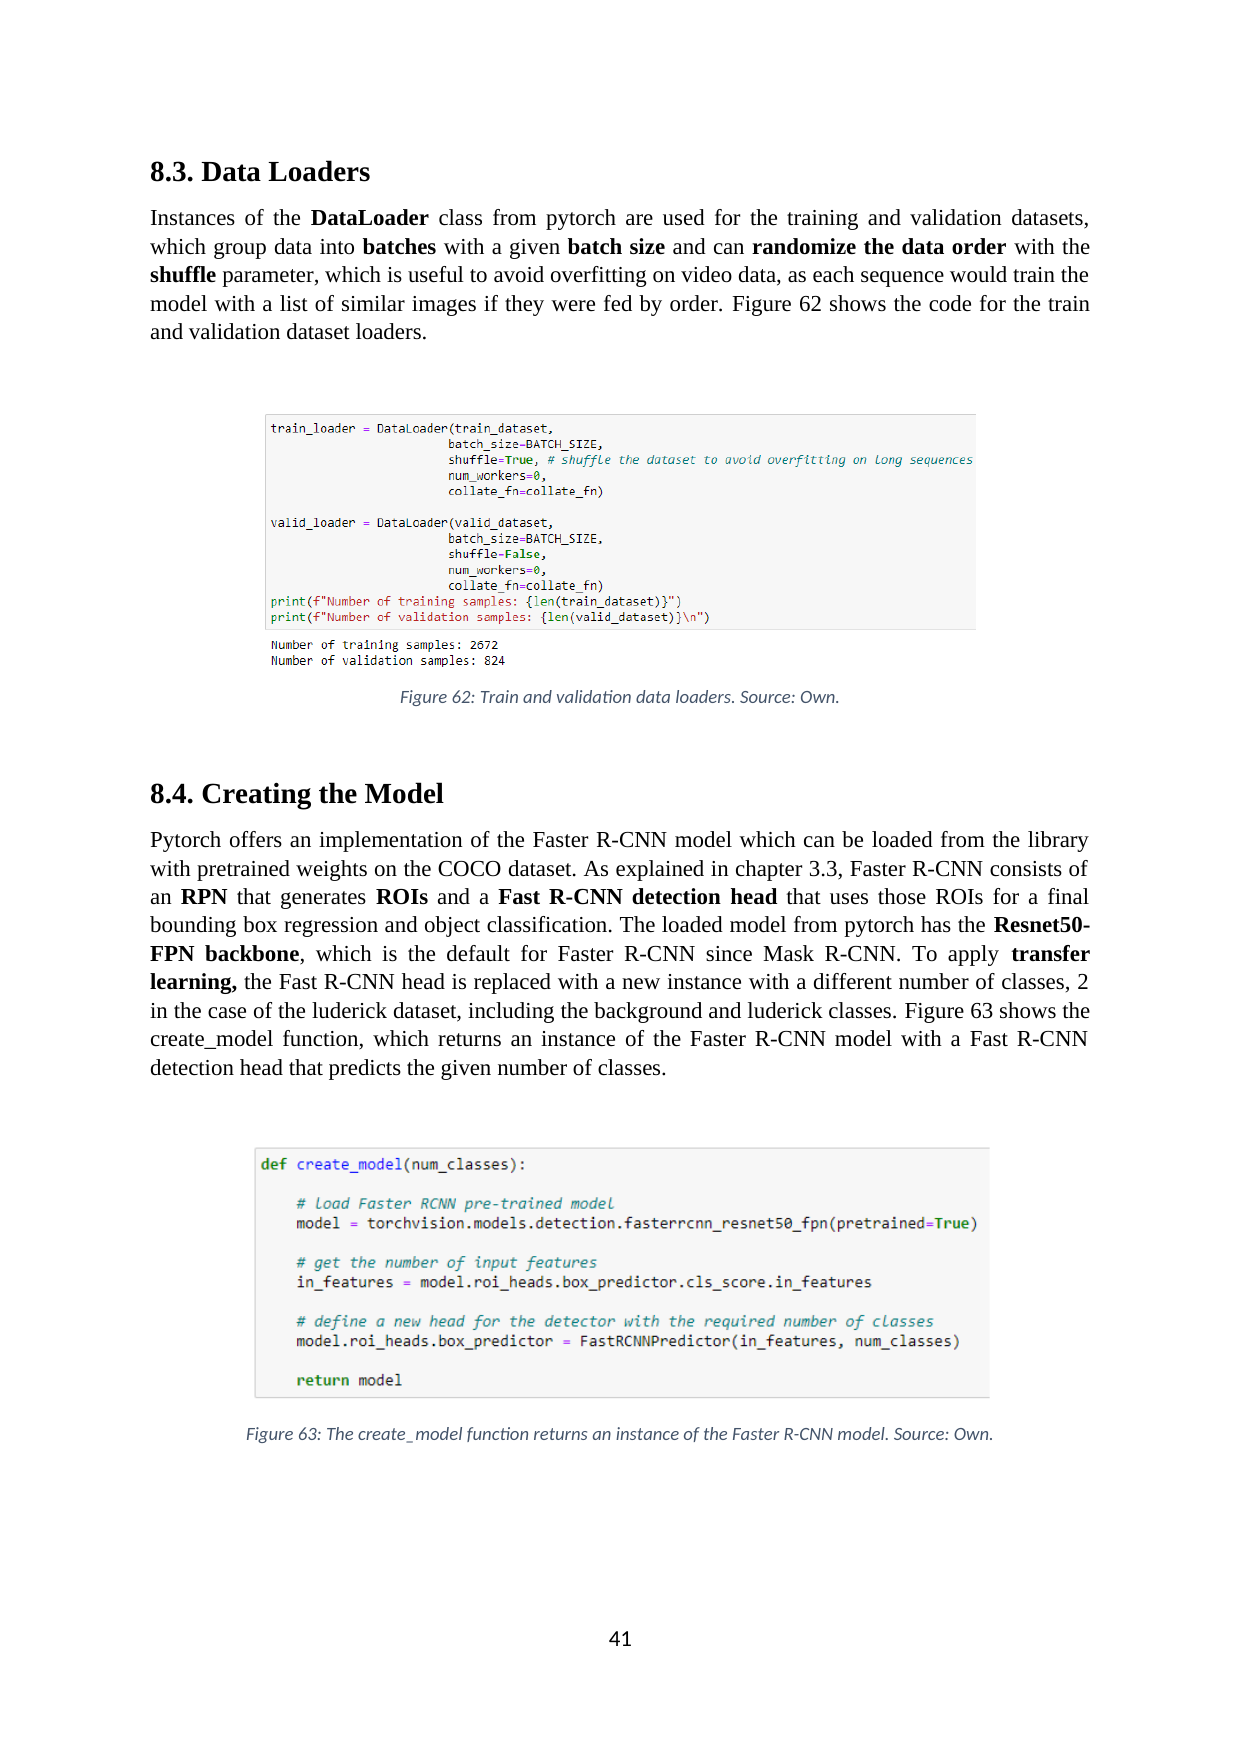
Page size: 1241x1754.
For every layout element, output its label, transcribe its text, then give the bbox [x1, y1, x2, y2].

subtitle 8.4. Creating the Model [150, 776, 1090, 809]
text Figure 63: The create_model function returns an instance of the Faster R-CNN model. Source: Own. [150, 1423, 1090, 1446]
text Instances of the DataLoader class from pytorch are used for the training and validation datasets, which group data into batches with a given batch size and can randomize the data order with the shuffle parameter, which is useful to avoid overfitting on video data, as each sequence would train the model with a list of similar images if they were fed by order. Figure 61 shows the code for the train and validation dataset loaders. [150, 204, 1090, 344]
text Figure 62: Train and validation data loaders. Source: Own. [150, 685, 1090, 708]
text Pytorch offers an implementation of the Faster R-CNN model which can be loaded from the library with pretrained weights on the COCO dataset. As explained in chapter 3.3, Faster R-CNN consists of an RPN that generates ROIs and a Fast R-CNN detection head that uses those ROIs for a final bounding box regression and object classification. The loaded model from pytorch has the Resnet50-FPN backbone, which is the default for Faster R-CNN since Mask R-CNN. To apply transfer learning, the Fast R-CNN head is replaced with a new instance with a different number of classes, 2 in the case of the luderick dataset, including the background and luderick classes. Figure 63 shows the create_model function, which returns an instance of the Faster R-CNN model with a Fast R-CNN detection head that predicts the given number of classes. [150, 826, 1090, 1080]
picture [264, 408, 976, 667]
picture [250, 1143, 990, 1404]
subtitle 8.3. Data Loaders [150, 154, 1090, 188]
